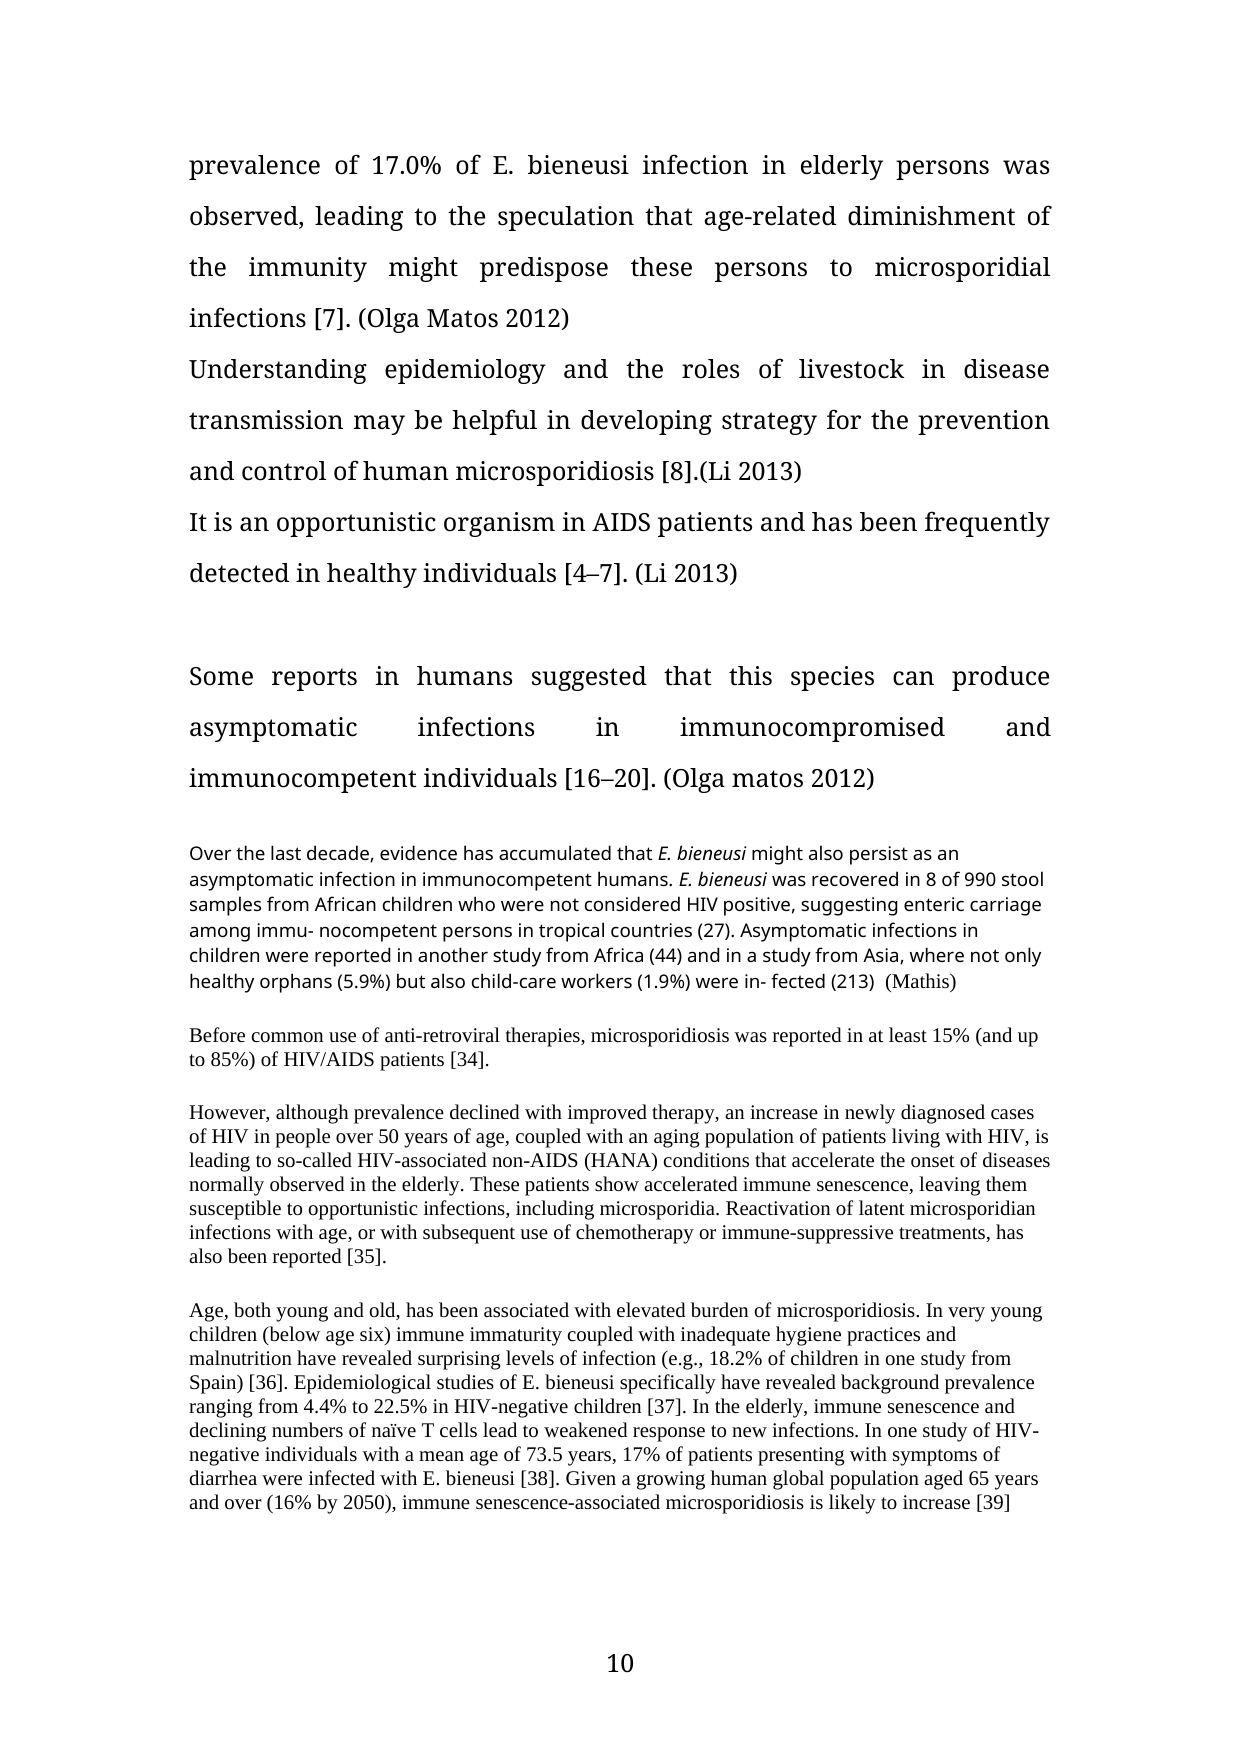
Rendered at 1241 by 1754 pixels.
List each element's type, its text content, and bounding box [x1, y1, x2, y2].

text Before common use of anti-retroviral therapies, microsporidiosis was reported in at least 15% (and up to 85%) of HIV/AIDS patients [34]. [189, 1023, 1051, 1071]
text It is an opportunistic organism in AIDS patients and has been frequently detected in healthy individuals [4–7]. (Li 2013) [189, 505, 1051, 590]
text However, although prevalence declined with improved therapy, an increase in newly diagnosed cases of HIV in people over 50 years of age, coupled with an aging population of patients living with HIV, is leading to so-called HIV-associated non-AIDS (HANA) conditions that accelerate the onset of diseases normally observed in the elderly. These patients show accelerated immune senescence, leaving them susceptible to opportunistic infections, including microsporidia. Reactivation of latent microsporidian infections with age, or with subsequent use of chemotherapy or immune-suppressive treatments, has also been reported [35]. [189, 1100, 1051, 1268]
text Some reports in humans suggested that this species can produce asymptomatic infections in immunocompromised and immunocompetent individuals [16–20]. (Olga matos 2012) [189, 658, 1051, 794]
text Age, both young and old, has been associated with elevated burden of microsporidiosis. In very young children (below age six) immune immaturity coupled with inadequate hygiene practices and malnutrition have revealed surprising levels of infection (e.g., 18.2% of children in one study from Spain) [36]. Epidemiological studies of E. bieneusi specifically have revealed background prevalence ranging from 4.4% to 22.5% in HIV-negative children [37]. In the elderly, immune senescence and declining numbers of naïve T cells lead to weakened response to new infections. In one study of HIV-negative individuals with a mean age of 73.5 years, 17% of patients presenting with symptoms of diarrhea were infected with E. bieneusi [38]. Given a growing human global population aged 65 years and over (16% by 2050), immune senescence-associated microsporidiosis is likely to increase [39] [189, 1298, 1051, 1514]
text Over the last decade, evidence has accumulated that E. bieneusi might also persist as an asymptomatic infection in immunocompetent humans. E. bieneusi was recovered in 8 of 990 stool samples from African children who were not considered HIV positive, suggesting enteric carriage among immu- nocompetent persons in tropical countries (27). Asymptomatic infections in children were reported in another study from Africa (44) and in a study from Asia, where not only healthy orphans (5.9%) but also child-care workers (1.9%) were in- fected (213) (Mathis) [189, 840, 1051, 993]
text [189, 148, 1051, 335]
text Understanding epidemiology and the roles of livestock in disease transmission may be helpful in developing strategy for the prevention and control of human microsporidiosis [8].(Li 2013) [189, 352, 1051, 488]
